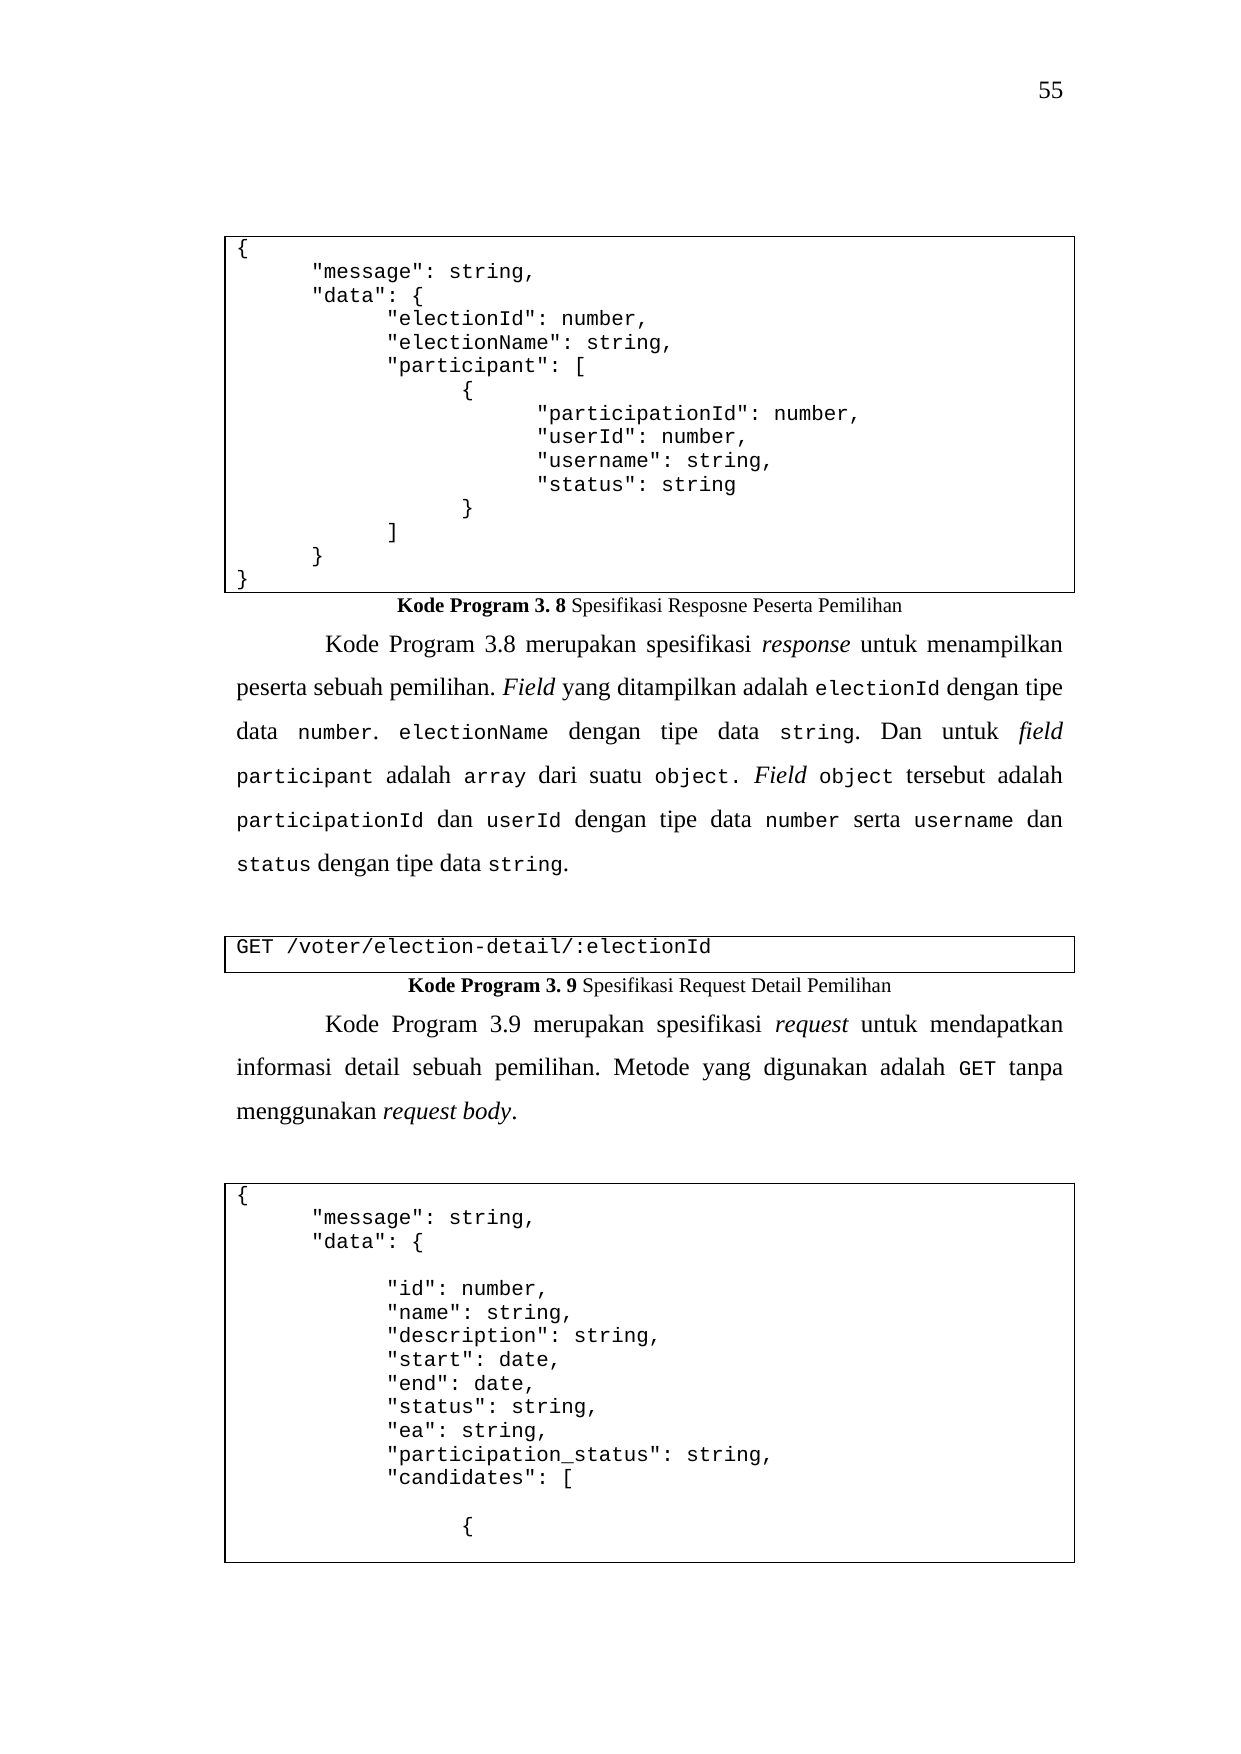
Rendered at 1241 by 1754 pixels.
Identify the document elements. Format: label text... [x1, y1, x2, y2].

text Kode Program 3.8 merupakan spesifikasi response untuk menampilkan peserta sebuah pemilihan. Field yang ditampilkan adalah electionId dengan tipe data number. electionName dengan tipe data string. Dan untuk field participant adalah array dari suatu object. Field object tersebut adalah participationId dan userId dengan tipe data number serta username dan status dengan tipe data string. [236, 629, 1063, 878]
text Kode Program 3.9 merupakan spesifikasi request untuk mendapatkan informasi detail sebuah pemilihan. Metode yang digunakan adalah GET tanpa menggunakan request body. [236, 1009, 1063, 1125]
table_header { "message": string, "data": { "electionId": number, "electionName": string, "participant": [ { "participationId": number, "userId": number, "username": string, "status": string } ] } } [226, 237, 1074, 592]
table_header GET /voter/election-detail/:electionId [226, 937, 1074, 972]
text Kode Program 3. 9 Spesifikasi Request Detail Pemilihan [236, 973, 1063, 997]
text Kode Program 3. 8 Spesifikasi Resposne Peserta Pemilihan [236, 593, 1063, 617]
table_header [226, 1184, 1074, 1562]
